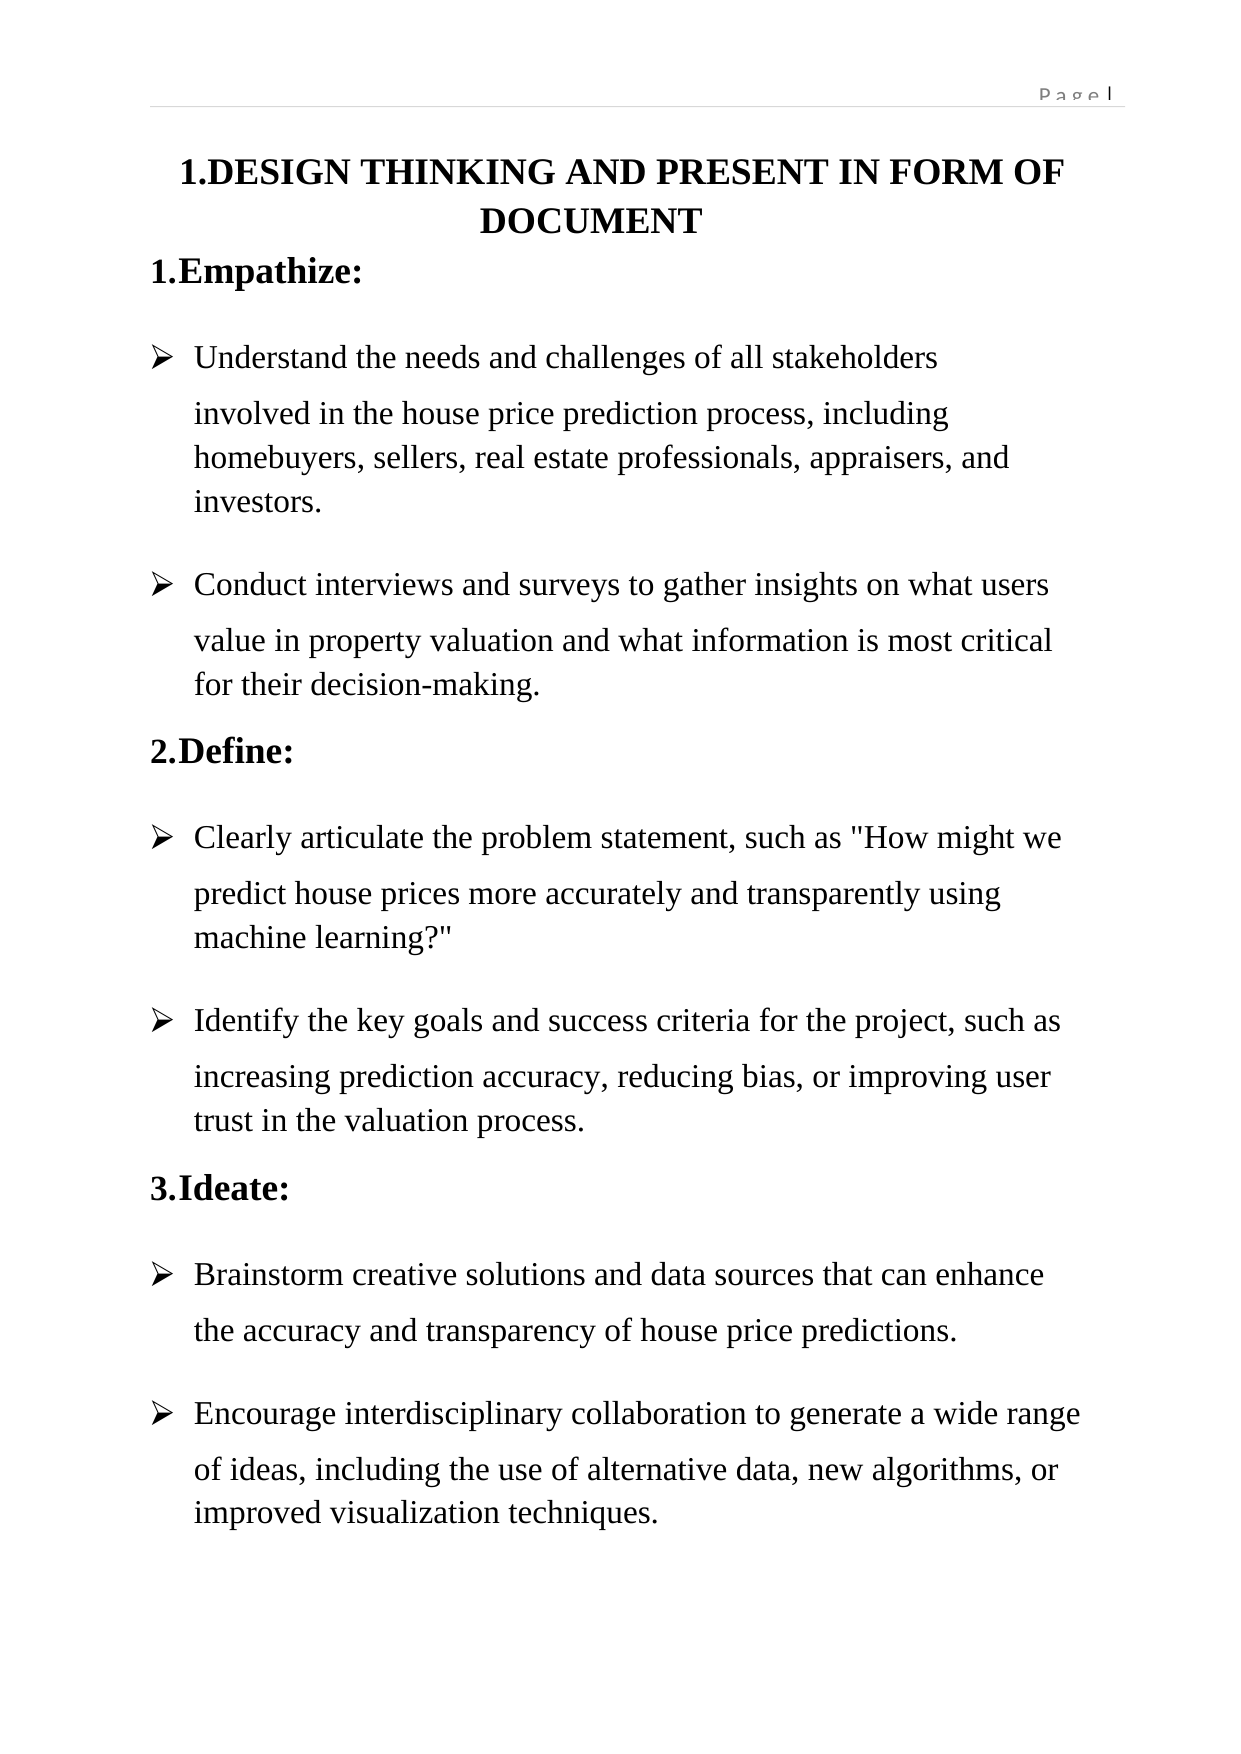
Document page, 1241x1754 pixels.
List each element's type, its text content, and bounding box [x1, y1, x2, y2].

list Brainstorm creative solutions and data sources that can enhance the accuracy and transparency of house price predictions. [150, 1236, 1060, 1348]
list Clearly articulate the problem statement, such as "How might we predict house prices more accurately and transparently using machine learning?" [150, 799, 1088, 956]
list Encourage interdisciplinary collaboration to generate a wide range of ideas, including the use of alternative data, new algorithms, or improved visualization techniques. [150, 1375, 1083, 1531]
subtitle Define: [150, 729, 1130, 772]
list Identify the key goals and success criteria for the project, such as increasing prediction accuracy, reducing bias, or improving user trust in the valuation process. [150, 982, 1084, 1139]
subtitle 1.DESIGN THINKING AND PRESENT IN FORM OF DOCUMENT [179, 149, 1084, 242]
list Conduct interviews and surveys to gather insights on what users value in property valuation and what information is most critical for their decision-making. [150, 546, 1066, 702]
subtitle Ideate: [150, 1165, 1130, 1208]
list Understand the needs and challenges of all stakeholders involved in the house price prediction process, including homebuyers, sellers, real estate professionals, appraisers, and investors. [150, 319, 1063, 519]
subtitle Empathize: [150, 248, 1130, 291]
